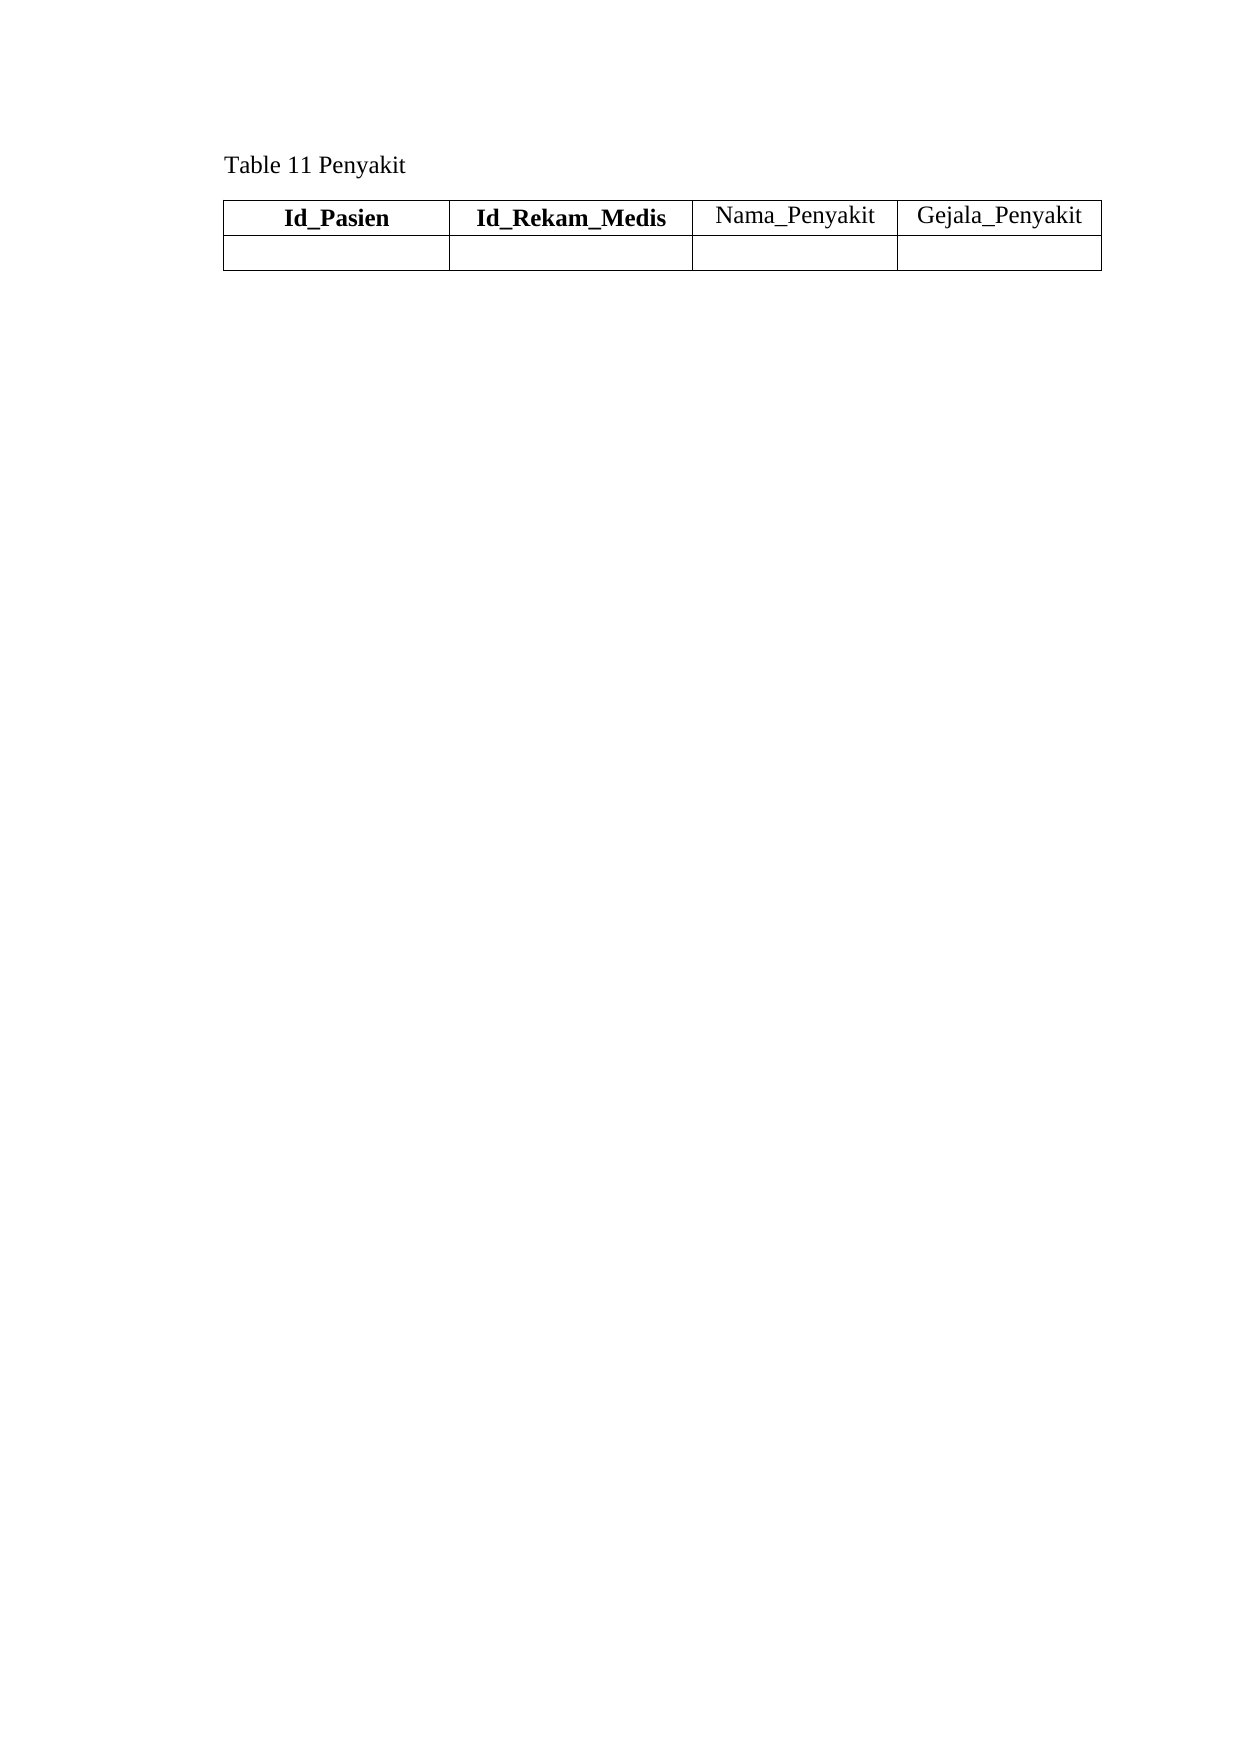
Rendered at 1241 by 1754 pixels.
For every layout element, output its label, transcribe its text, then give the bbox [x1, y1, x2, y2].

table_cell [898, 236, 1101, 270]
table_cell [224, 236, 449, 270]
table_header Id_Rekam_Medis [450, 201, 692, 235]
table_cell [450, 236, 692, 270]
table_header Nama_Penyakit [693, 201, 897, 235]
table_header Id_Pasien [224, 201, 449, 235]
table_header Gejala_Penyakit [898, 201, 1101, 235]
text Table 11 Penyakit [224, 150, 1090, 179]
table_cell [693, 236, 897, 270]
